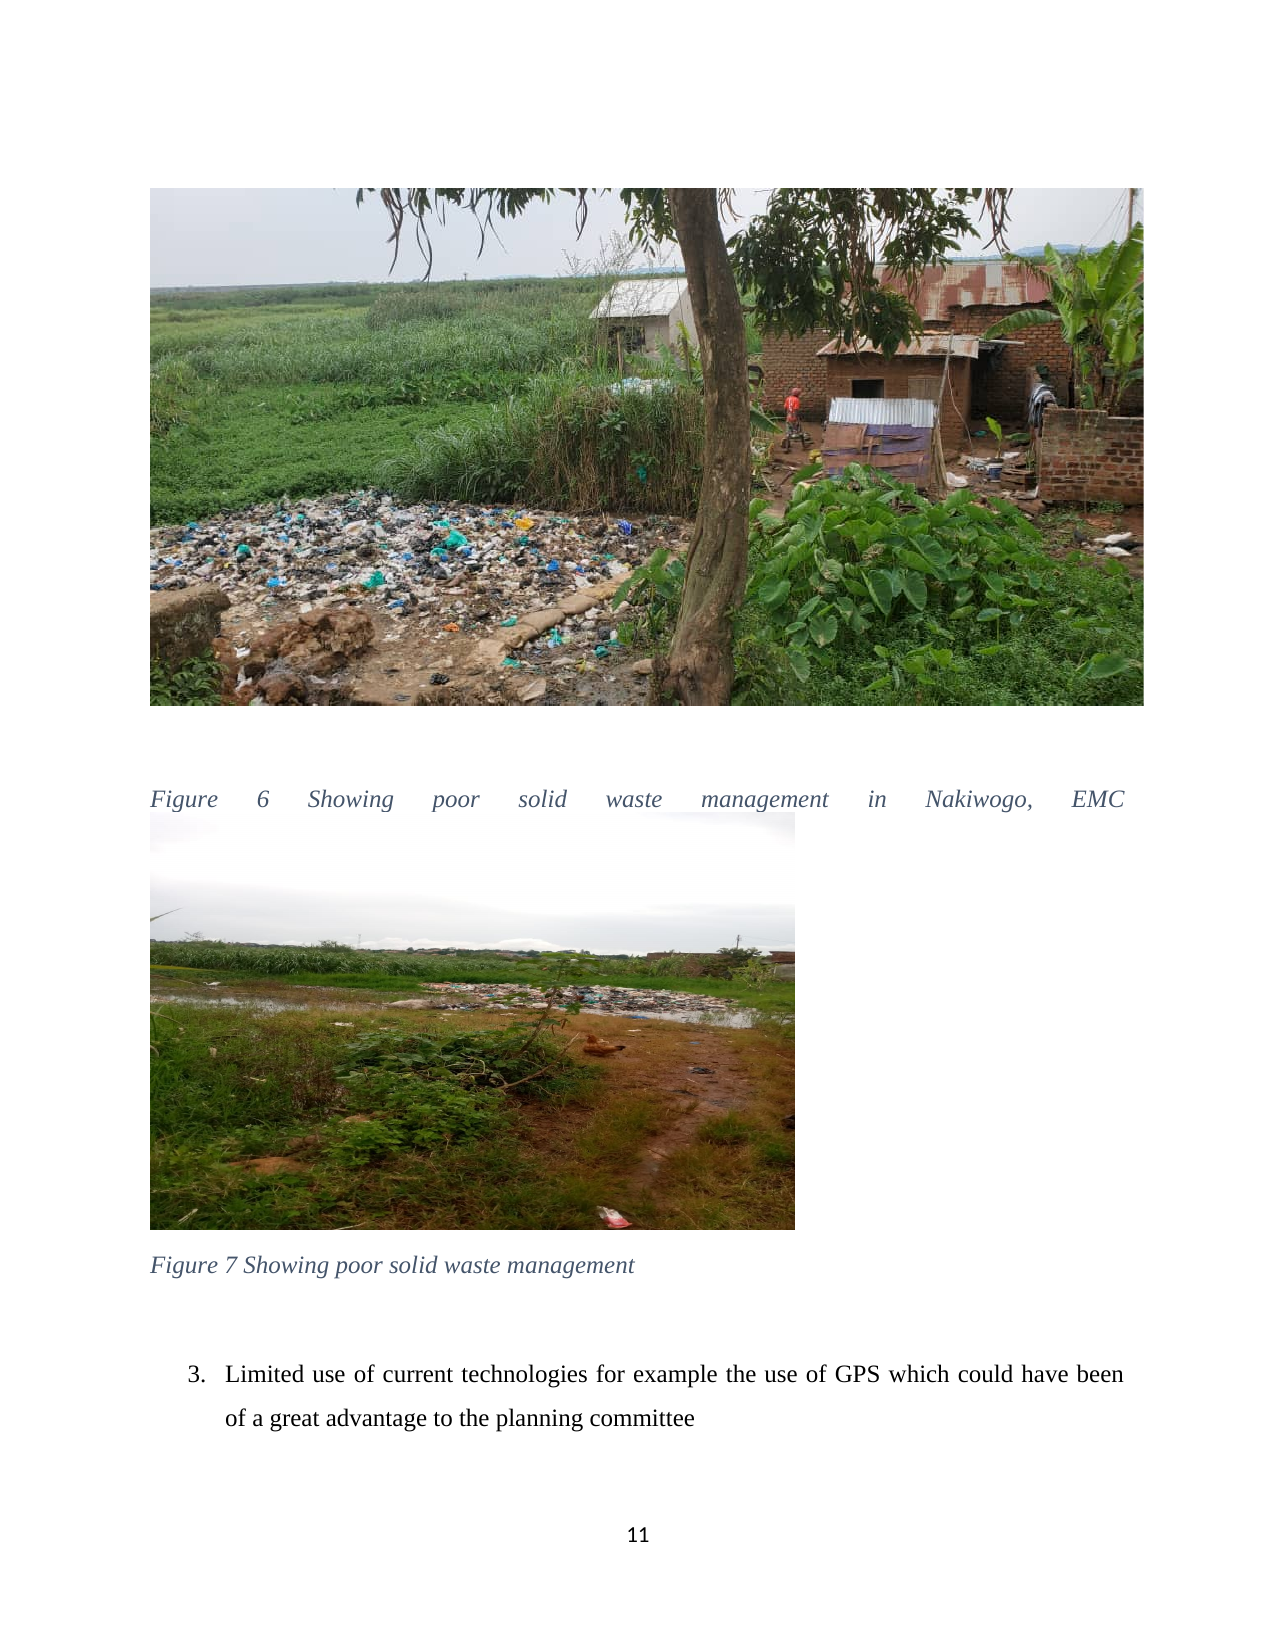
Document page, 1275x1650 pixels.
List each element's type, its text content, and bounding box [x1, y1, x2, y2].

picture [150, 812, 795, 1230]
text Figure 7 Showing poor solid waste management [150, 1250, 1125, 1279]
picture [150, 188, 1144, 706]
list Limited use of current technologies for example the use of GPS which could have been of a great advantage to the planning committee [187, 1359, 1125, 1431]
